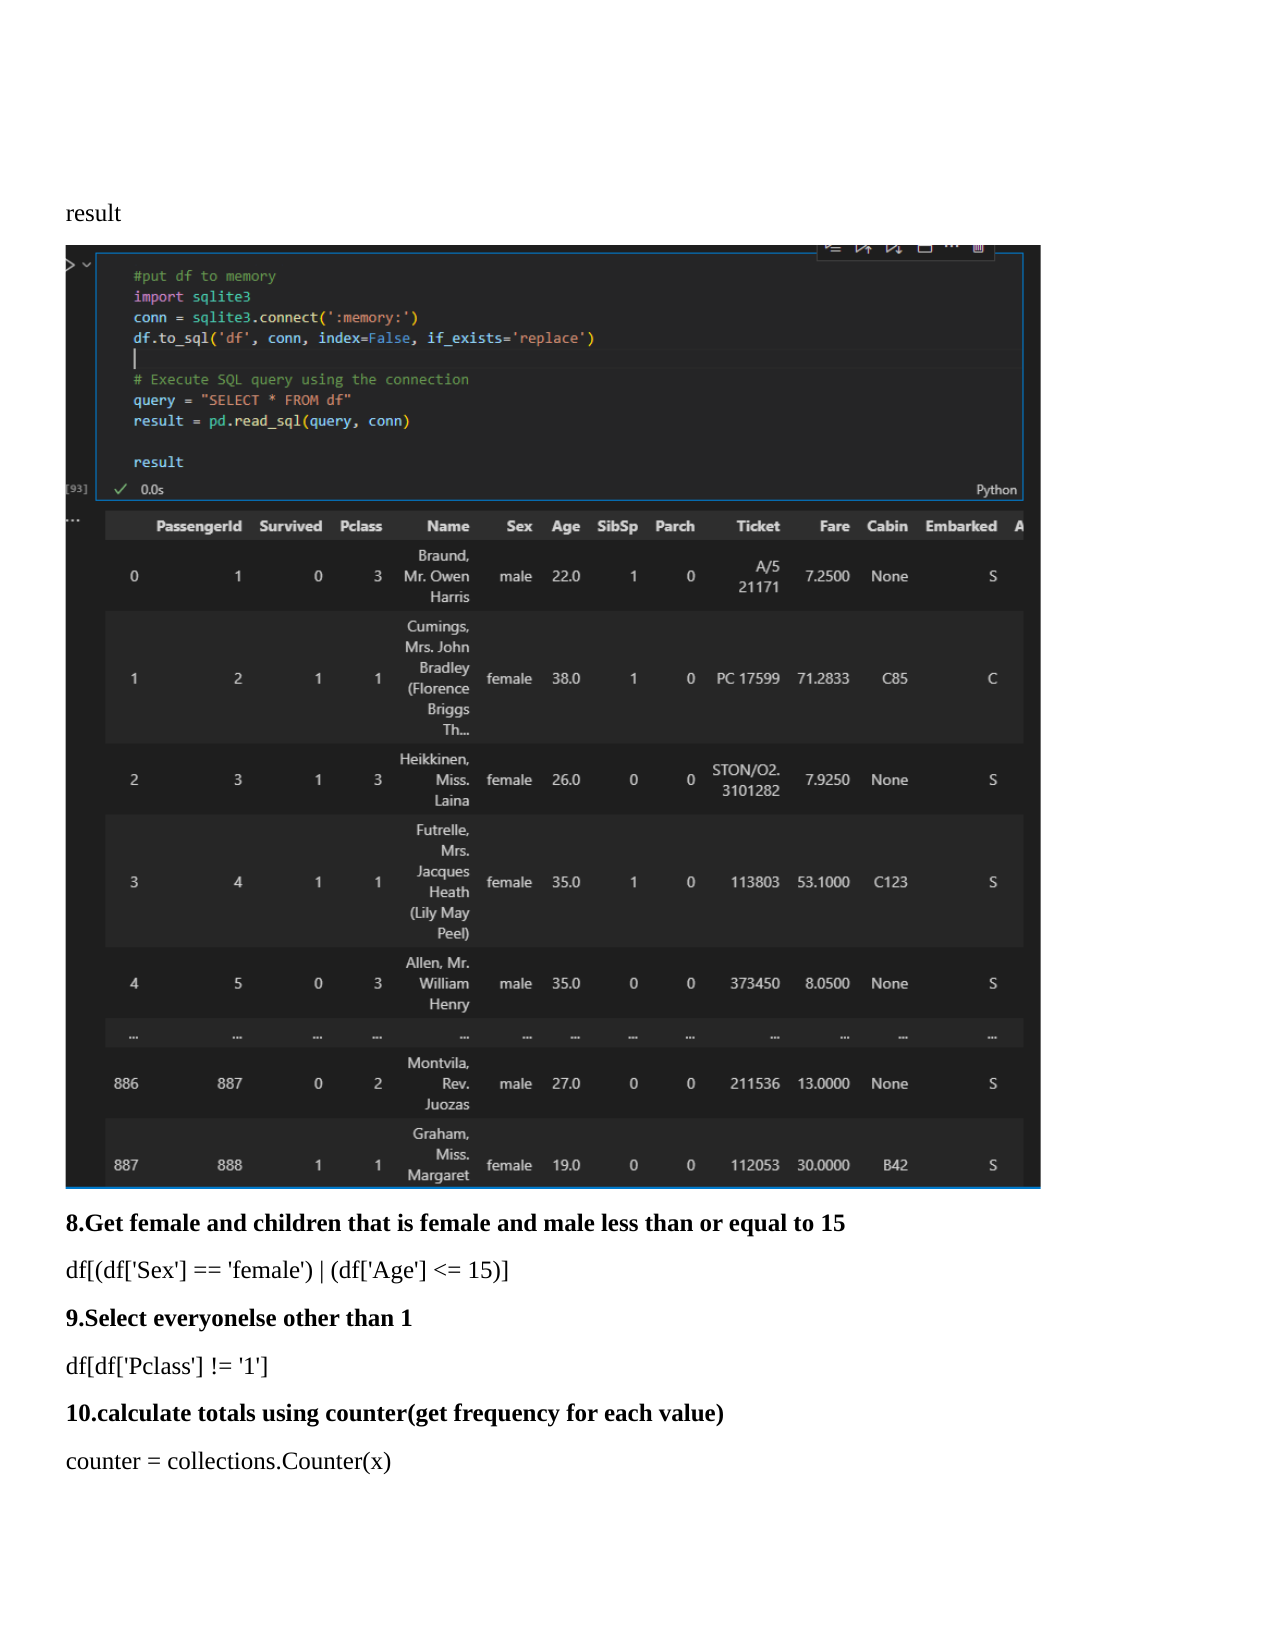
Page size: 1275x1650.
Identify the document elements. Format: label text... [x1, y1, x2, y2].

text df[(df['Sex'] == 'female') | (df['Age'] <= 15)] [66, 1255, 1191, 1284]
picture [65, 245, 1041, 1189]
text 10.calculate totals using counter(get frequency for each value) [66, 1398, 1191, 1427]
text result [66, 198, 1191, 226]
text 9.Select everyonelse other than 1 [66, 1303, 1191, 1332]
text counter = collections.Counter(x) [66, 1446, 1191, 1475]
text 8.Get female and children that is female and male less than or equal to 15 [66, 1208, 1191, 1236]
text df[df['Pclass'] != '1'] [66, 1351, 1191, 1379]
